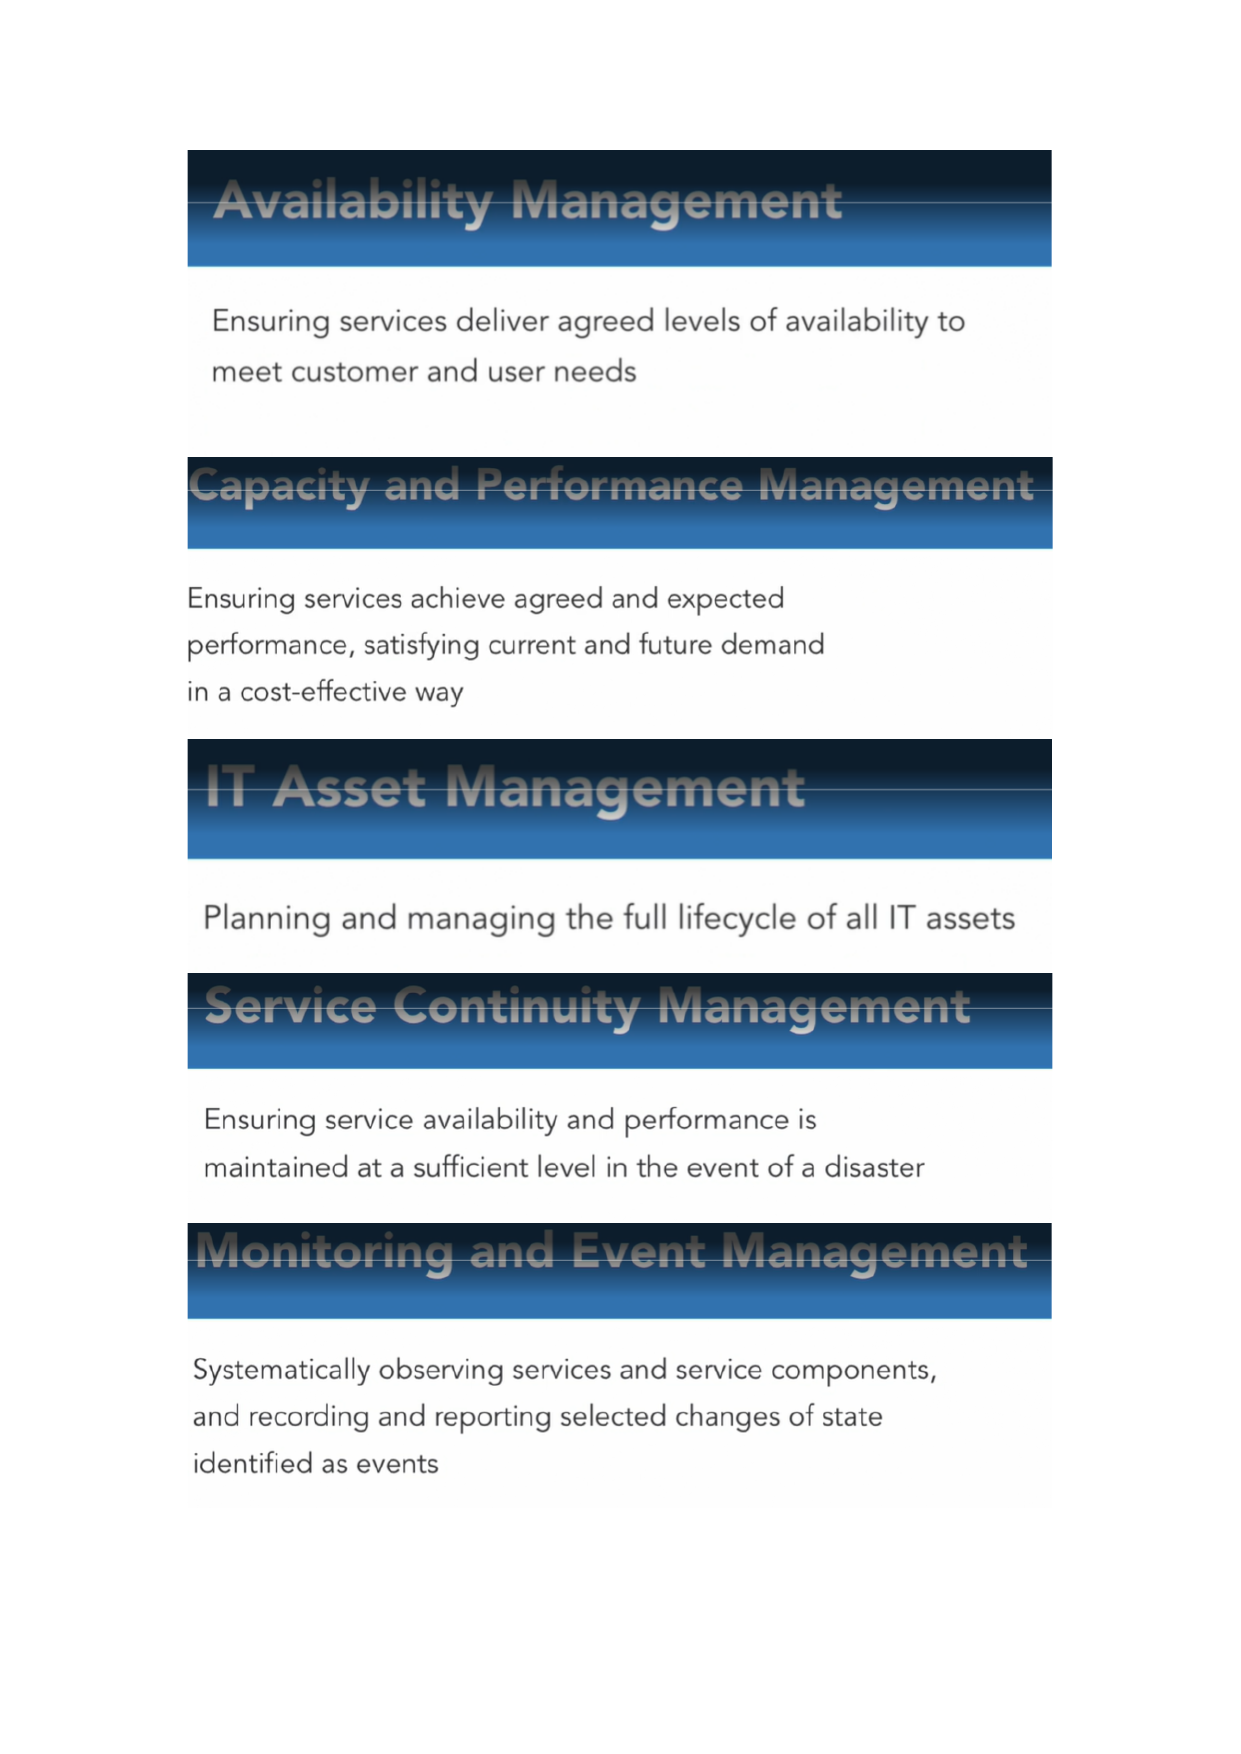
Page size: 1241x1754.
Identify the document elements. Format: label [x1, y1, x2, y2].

picture [187, 150, 1053, 1508]
